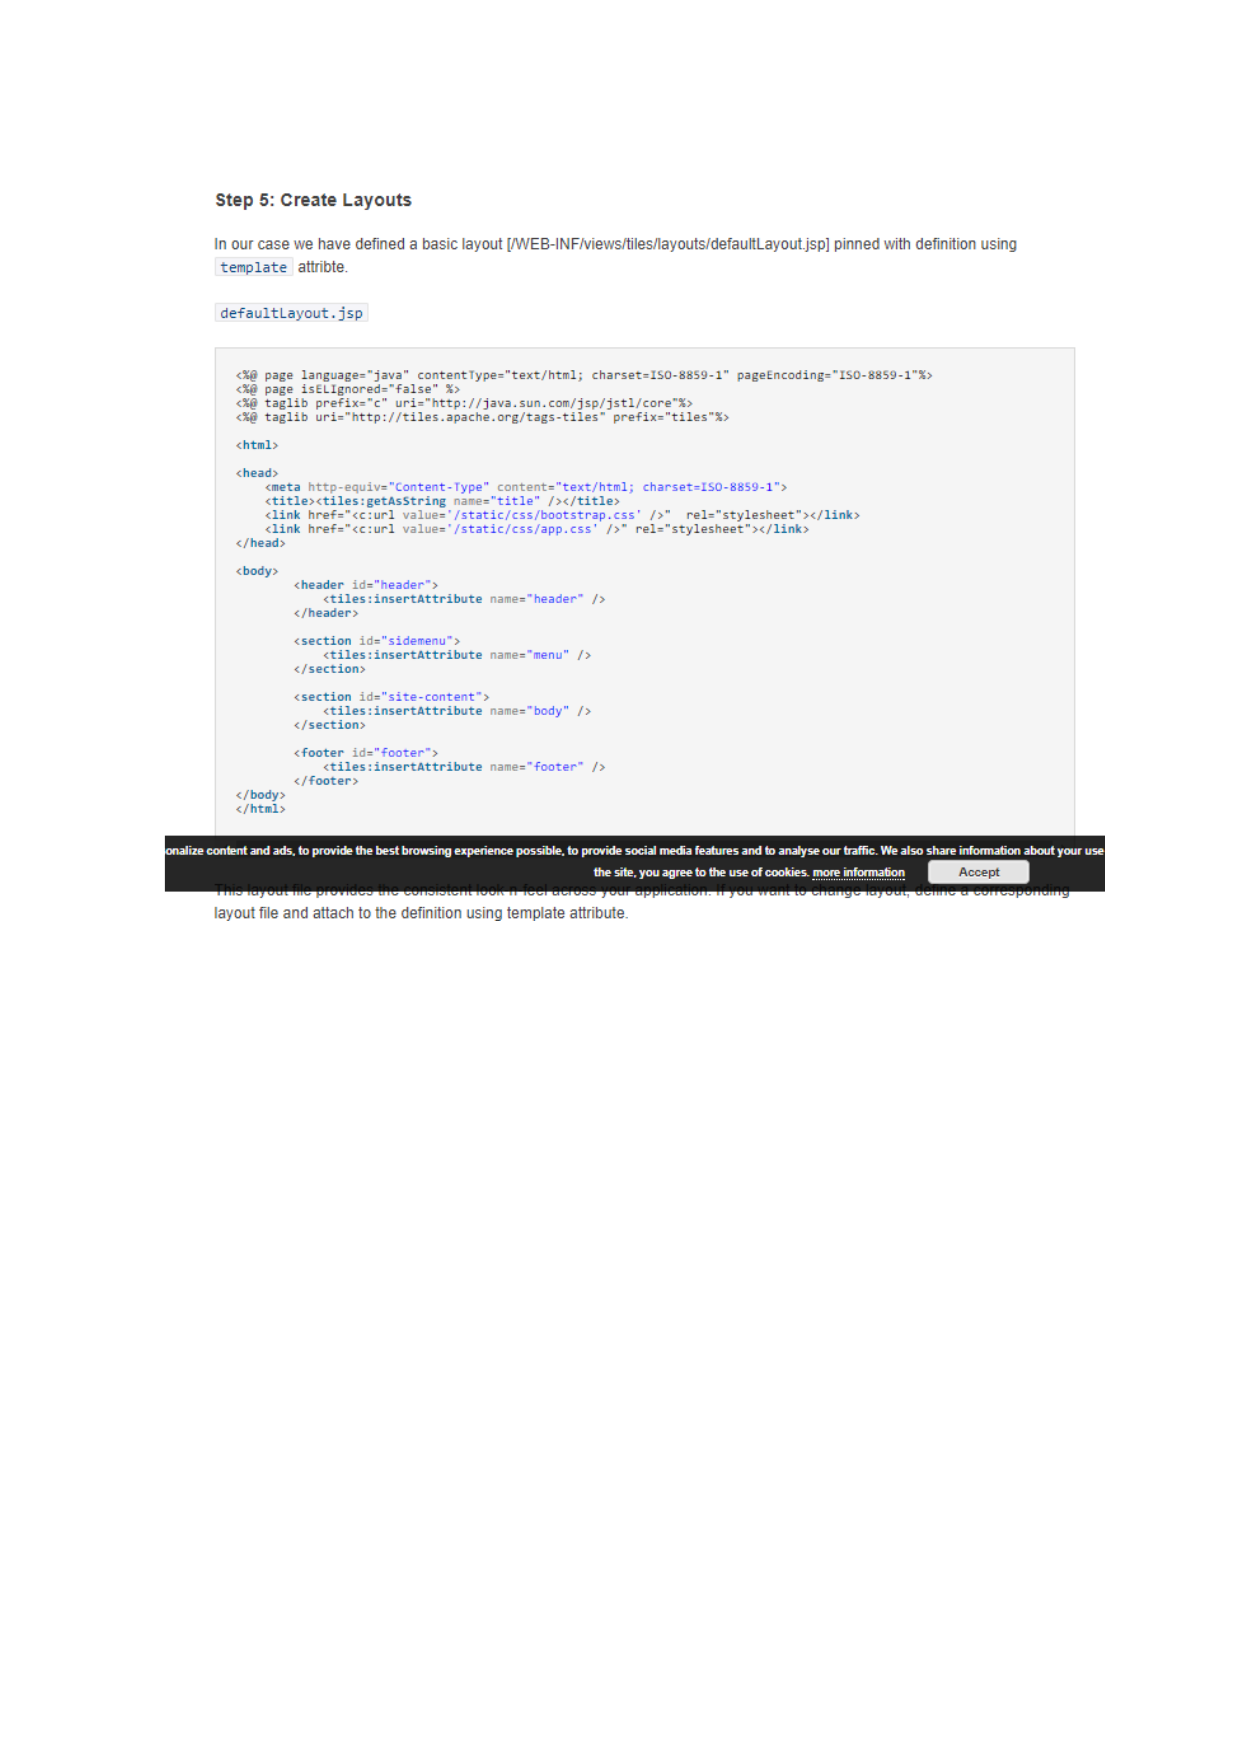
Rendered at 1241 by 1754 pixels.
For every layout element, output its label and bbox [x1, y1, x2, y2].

picture [164, 150, 1105, 921]
